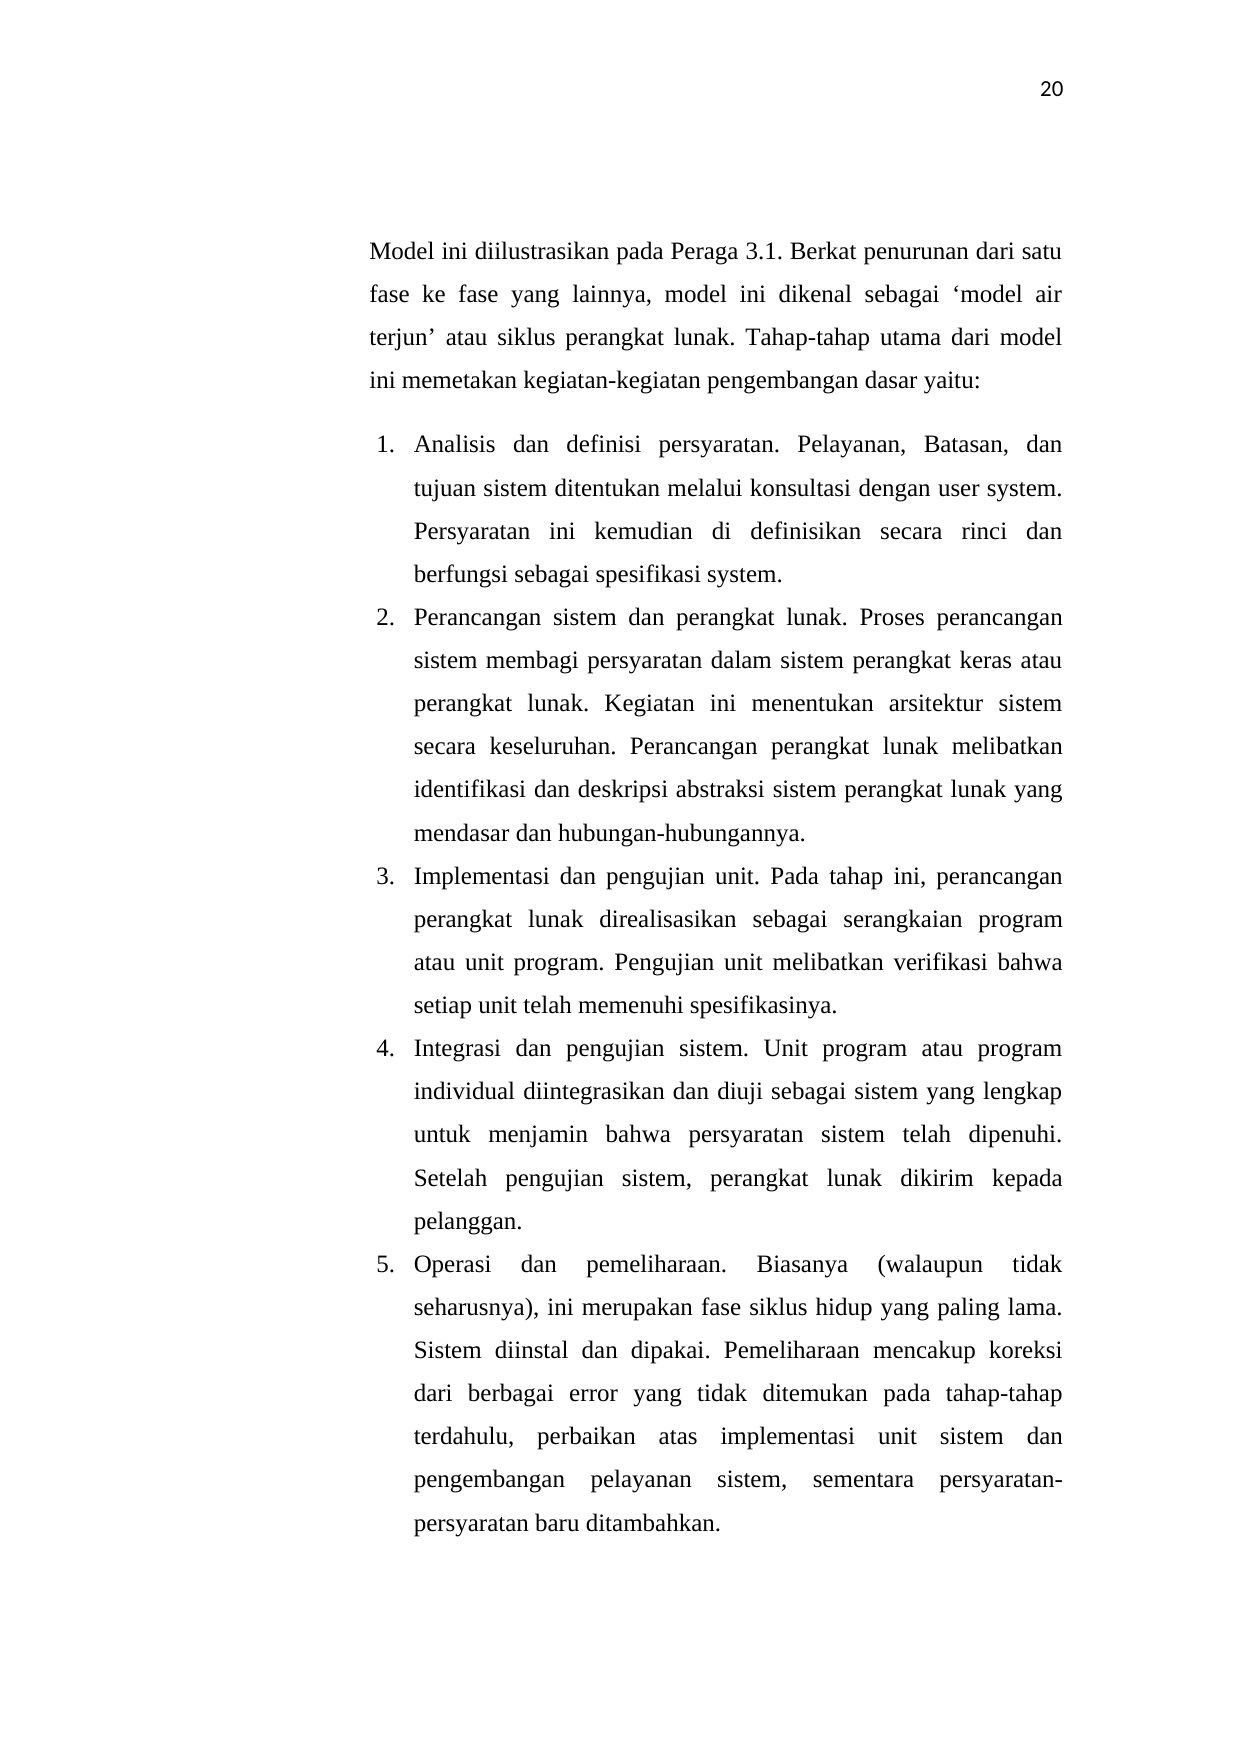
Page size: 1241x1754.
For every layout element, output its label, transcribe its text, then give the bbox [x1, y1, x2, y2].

list Perancangan sistem dan perangkat lunak. Proses perancangan sistem membagi persyaratan dalam sistem perangkat keras atau perangkat lunak. Kegiatan ini menentukan arsitektur sistem secara keseluruhan. Perancangan perangkat lunak melibatkan identifikasi dan deskripsi abstraksi sistem perangkat lunak yang mendasar dan hubungan-hubungannya. [376, 602, 1063, 846]
list Operasi dan pemeliharaan. Biasanya (walaupun tidak seharusnya), ini merupakan fase siklus hidup yang paling lama. Sistem diinstal dan dipakai. Pemeliharaan mencakup koreksi dari berbagai error yang tidak ditemukan pada tahap-tahap terdahulu, perbaikan atas implementasi unit sistem dan pengembangan pelayanan sistem, sementara persyaratan-persyaratan baru ditambahkan. [376, 1249, 1063, 1536]
list Implementasi dan pengujian unit. Pada tahap ini, perancangan perangkat lunak direalisasikan sebagai serangkaian program atau unit program. Pengujian unit melibatkan verifikasi bahwa setiap unit telah memenuhi spesifikasinya. [376, 861, 1063, 1019]
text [369, 236, 1063, 394]
list Integrasi dan pengujian sistem. Unit program atau program individual diintegrasikan dan diuji sebagai sistem yang lengkap untuk menjamin bahwa persyaratan sistem telah dipenuhi. Setelah pengujian sistem, perangkat lunak dikirim kepada pelanggan. [376, 1033, 1063, 1234]
list Analisis dan definisi persyaratan. Pelayanan, Batasan, dan tujuan sistem ditentukan melalui konsultasi dengan user system. Persyaratan ini kemudian di definisikan secara rinci dan berfungsi sebagai spesifikasi system. [376, 429, 1063, 588]
